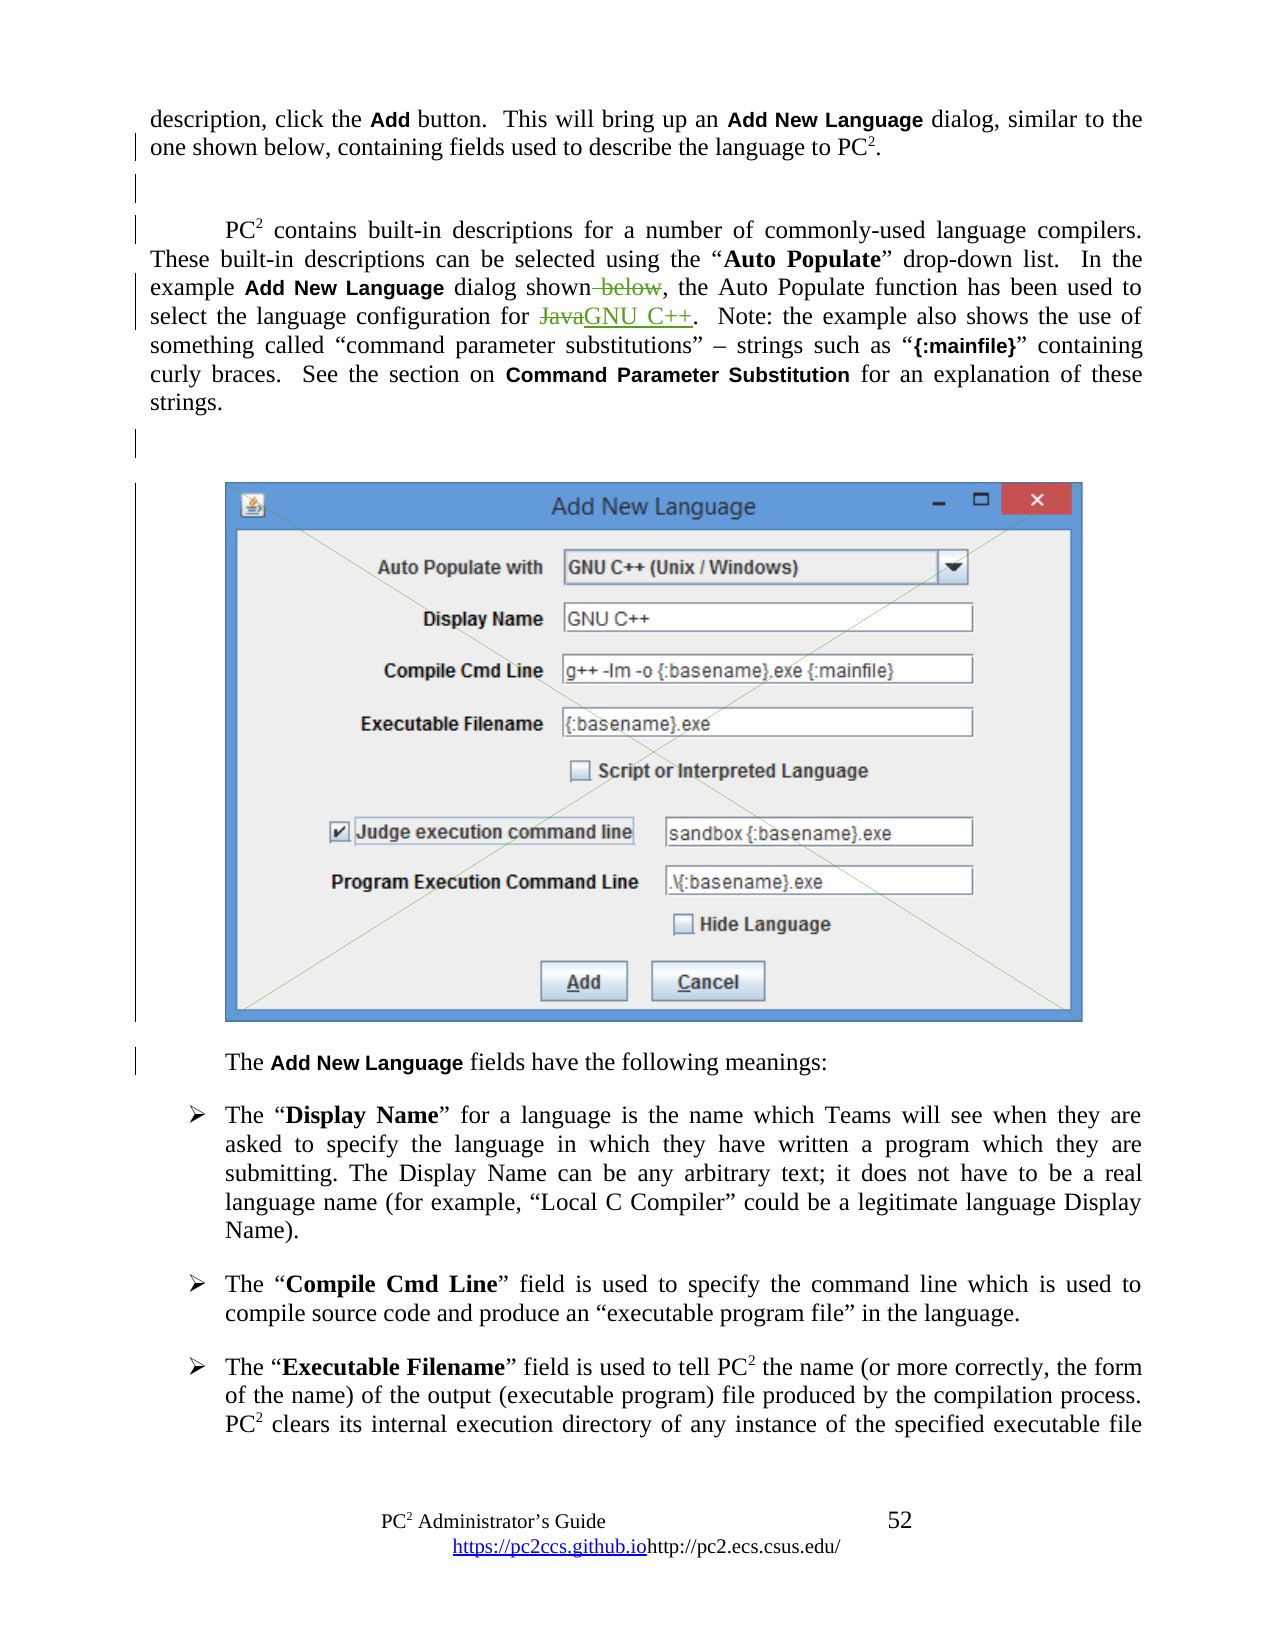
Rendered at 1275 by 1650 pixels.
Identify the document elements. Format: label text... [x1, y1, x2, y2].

text The Add New Language fields have the following meanings: [150, 1047, 1143, 1075]
list The “Compile Cmd Line” field is used to specify the command line which is used to compile source code and produce an “executable program file” in the language. [187, 1269, 1143, 1327]
picture [226, 753, 1081, 1022]
picture [226, 482, 1081, 751]
picture [225, 484, 652, 1020]
text PC2 contains built-in descriptions for a number of commonly-used language compilers. These built-in descriptions can be selected using the “Auto Populate” drop-down list. In the example Add New Language dialog shown, the Auto Populate function has been used to select the language configuration for . Note: the example also shows the use of something called “command parameter substitutions” – strings such as “{:mainfile}” containing curly braces. See the section on Command Parameter Substitution for an explanation of these strings. [150, 215, 1143, 416]
list The “Display Name” for a language is the name which Teams will see when they are asked to specify the language in which they have written a program which they are submitting. The Display Name can be any arbitrary text; it does not have to be a real language name (for example, “Local C Compiler” could be a legitimate language Display Name). [187, 1100, 1143, 1244]
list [187, 1352, 1143, 1438]
text Note that the display . To add a language description, click the Add button. This will bring up an Add New Language dialog, similar to the one shown below, containing fields used to describe the language to PC2. [150, 104, 1143, 161]
picture [656, 484, 1083, 1020]
